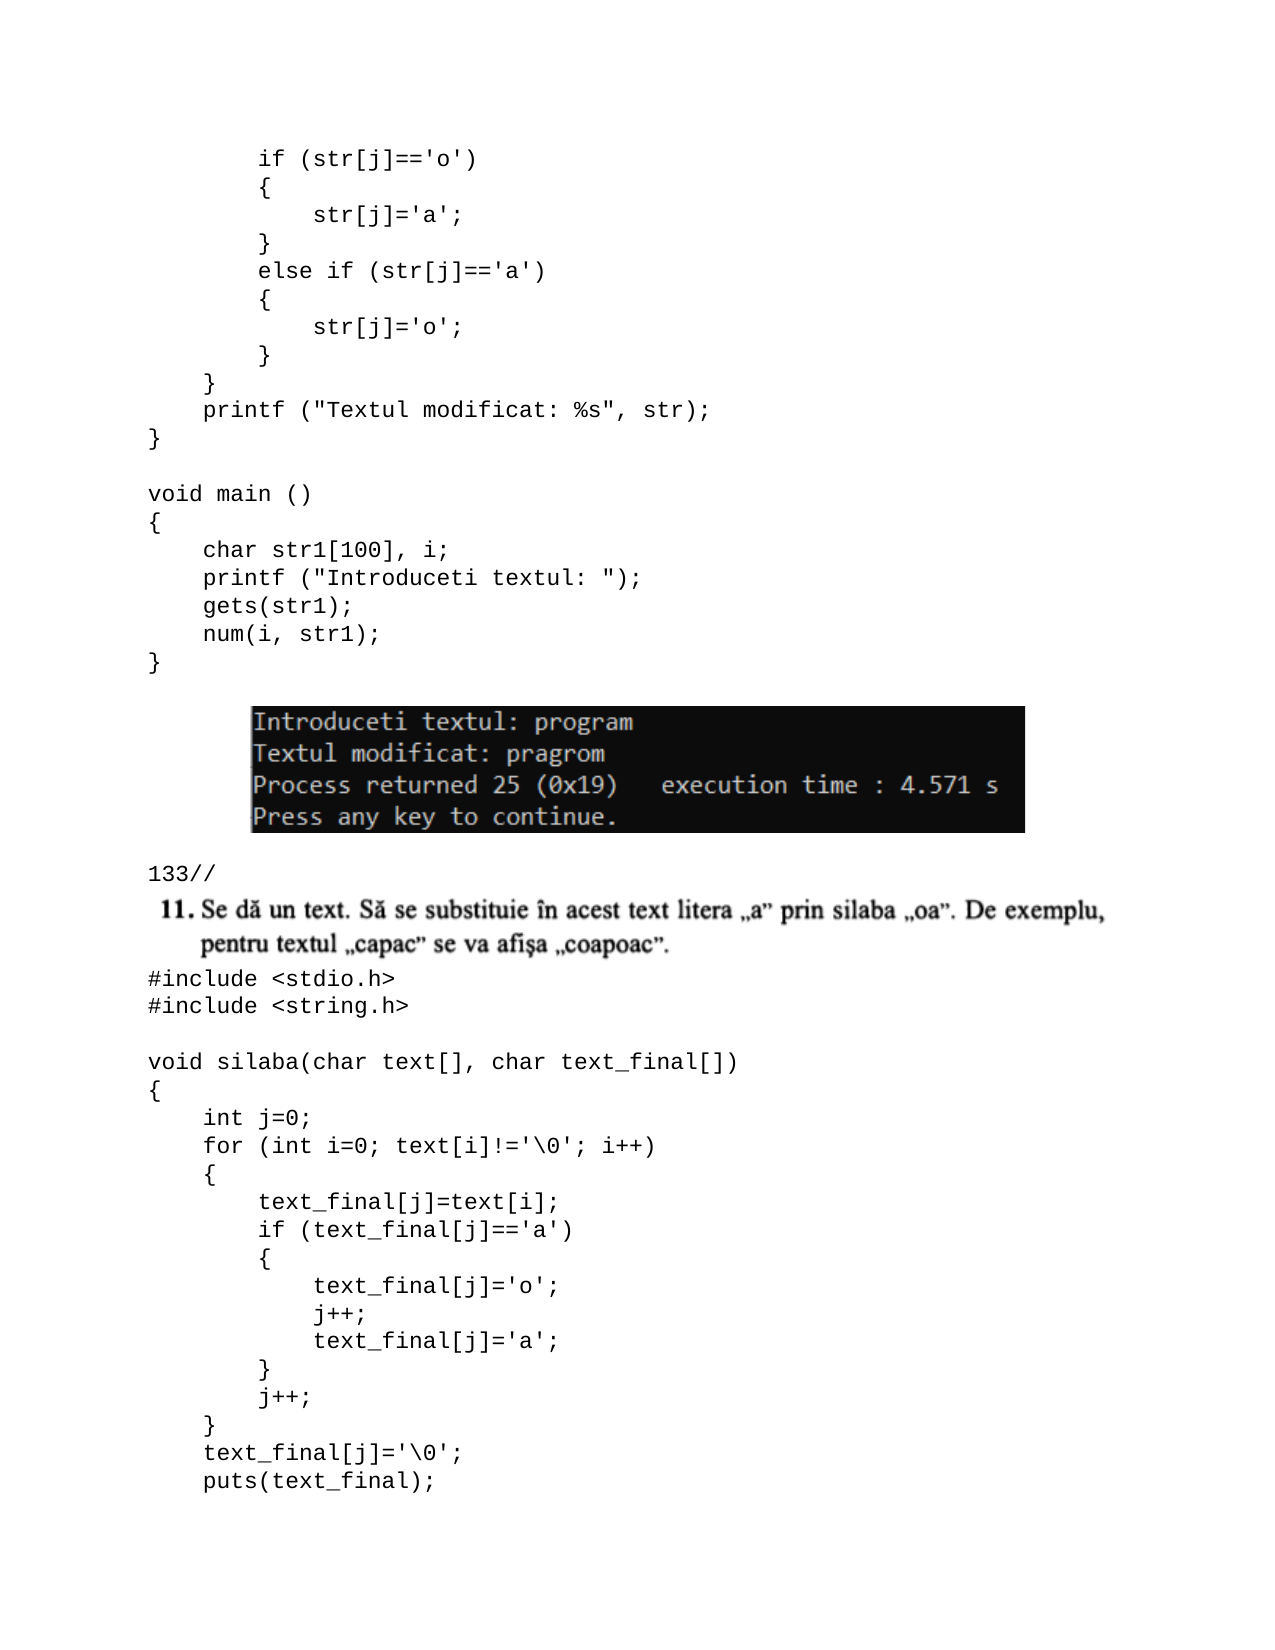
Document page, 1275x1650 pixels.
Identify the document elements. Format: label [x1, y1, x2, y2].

picture [250, 706, 1025, 833]
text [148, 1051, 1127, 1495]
picture [147, 890, 1128, 965]
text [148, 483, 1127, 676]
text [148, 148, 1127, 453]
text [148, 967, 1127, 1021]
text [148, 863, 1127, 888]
